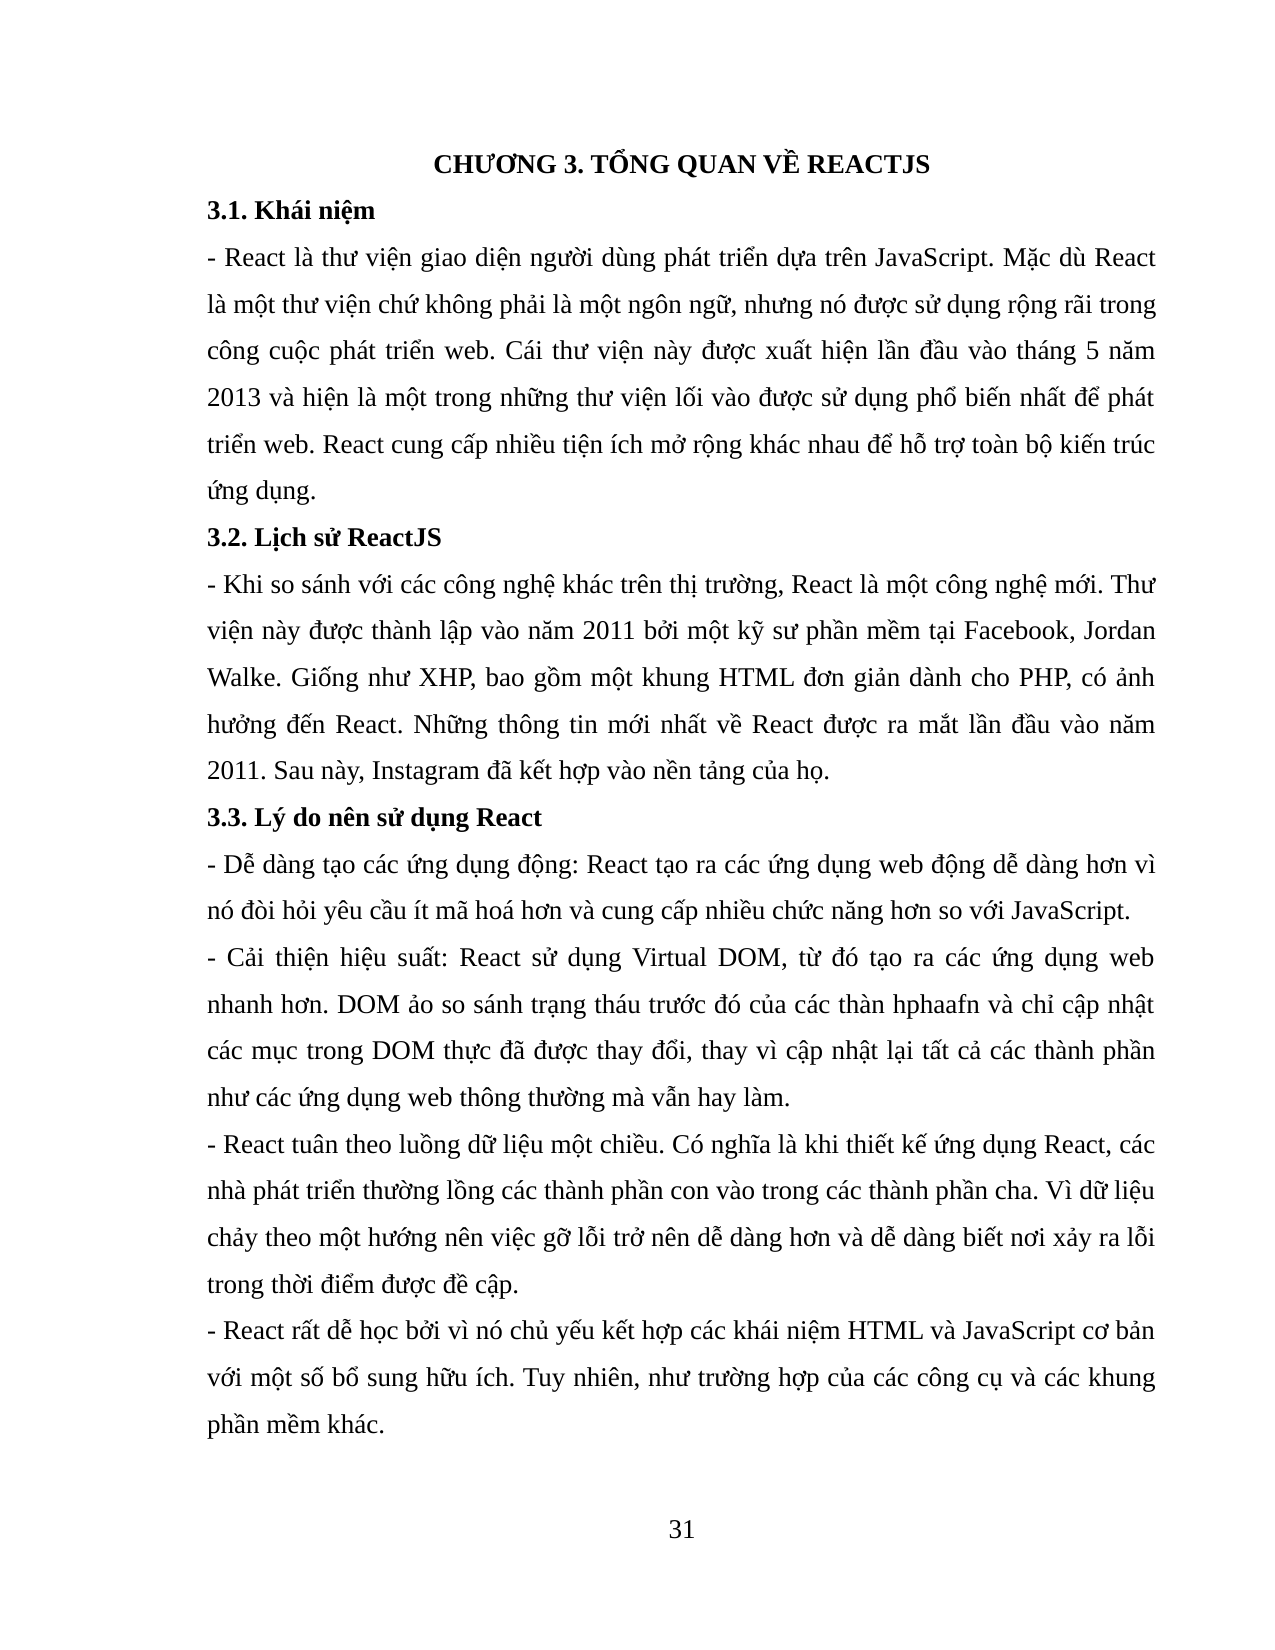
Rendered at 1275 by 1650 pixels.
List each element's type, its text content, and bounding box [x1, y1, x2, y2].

subtitle 3.3. Lý do nên sử dụng React [207, 801, 1157, 832]
subtitle 3.2. Lịch sử ReactJS [207, 521, 1157, 552]
subtitle 3.1. Khái niệm [207, 194, 1157, 226]
text - Dễ dàng tạo các ứng dụng động: React tạo ra các ứng dụng web động dễ dàng hơn vì nó đòi hỏi yêu cầu ít mã hoá hơn và cung cấp nhiều chức năng hơn so với JavaScript. [207, 848, 1157, 926]
text - Cải thiện hiệu suất: React sử dụng Virtual DOM, từ đó tạo ra các ứng dụng web nhanh hơn. DOM ảo so sánh trạng tháu trước đó của các thàn hphaafn và chỉ cập nhật các mục trong DOM thực đã được thay đổi, thay vì cập nhật lại tất cả các thành phần như các ứng dụng web thông thường mà vẫn hay làm. [207, 941, 1157, 1112]
text - React là thư viện giao diện người dùng phát triển dựa trên JavaScript. Mặc dù React là một thư viện chứ không phải là một ngôn ngữ, nhưng nó được sử dụng rộng rãi trong công cuộc phát triển web. Cái thư viện này được xuất hiện lần đầu vào tháng 5 năm 2013 và hiện là một trong những thư viện lối vào được sử dụng phổ biến nhất để phát triển web. React cung cấp nhiều tiện ích mở rộng khác nhau để hỗ trợ toàn bộ kiến trúc ứng dụng. [207, 241, 1157, 506]
text - React tuân theo luồng dữ liệu một chiều. Có nghĩa là khi thiết kế ứng dụng React, các nhà phát triển thường lồng các thành phần con vào trong các thành phần cha. Vì dữ liệu chảy theo một hướng nên việc gỡ lỗi trở nên dễ dàng hơn và dễ dàng biết nơi xảy ra lỗi trong thời điểm được đề cập. [207, 1128, 1157, 1299]
subtitle CHƯƠNG 3. TỔNG QUAN VỀ REACTJS [207, 148, 1157, 179]
text - Khi so sánh với các công nghệ khác trên thị trường, React là một công nghệ mới. Thư viện này được thành lập vào năm 2011 bởi một kỹ sư phần mềm tại Facebook, Jordan Walke. Giống như XHP, bao gồm một khung HTML đơn giản dành cho PHP, có ảnh hưởng đến React. Những thông tin mới nhất về React được ra mắt lần đầu vào năm 2011. Sau này, Instagram đã kết hợp vào nền tảng của họ. [207, 568, 1157, 786]
text - React rất dễ học bởi vì nó chủ yếu kết hợp các khái niệm HTML và JavaScript cơ bản với một số bổ sung hữu ích. Tuy nhiên, như trường hợp của các công cụ và các khung phần mềm khác. [207, 1314, 1157, 1439]
